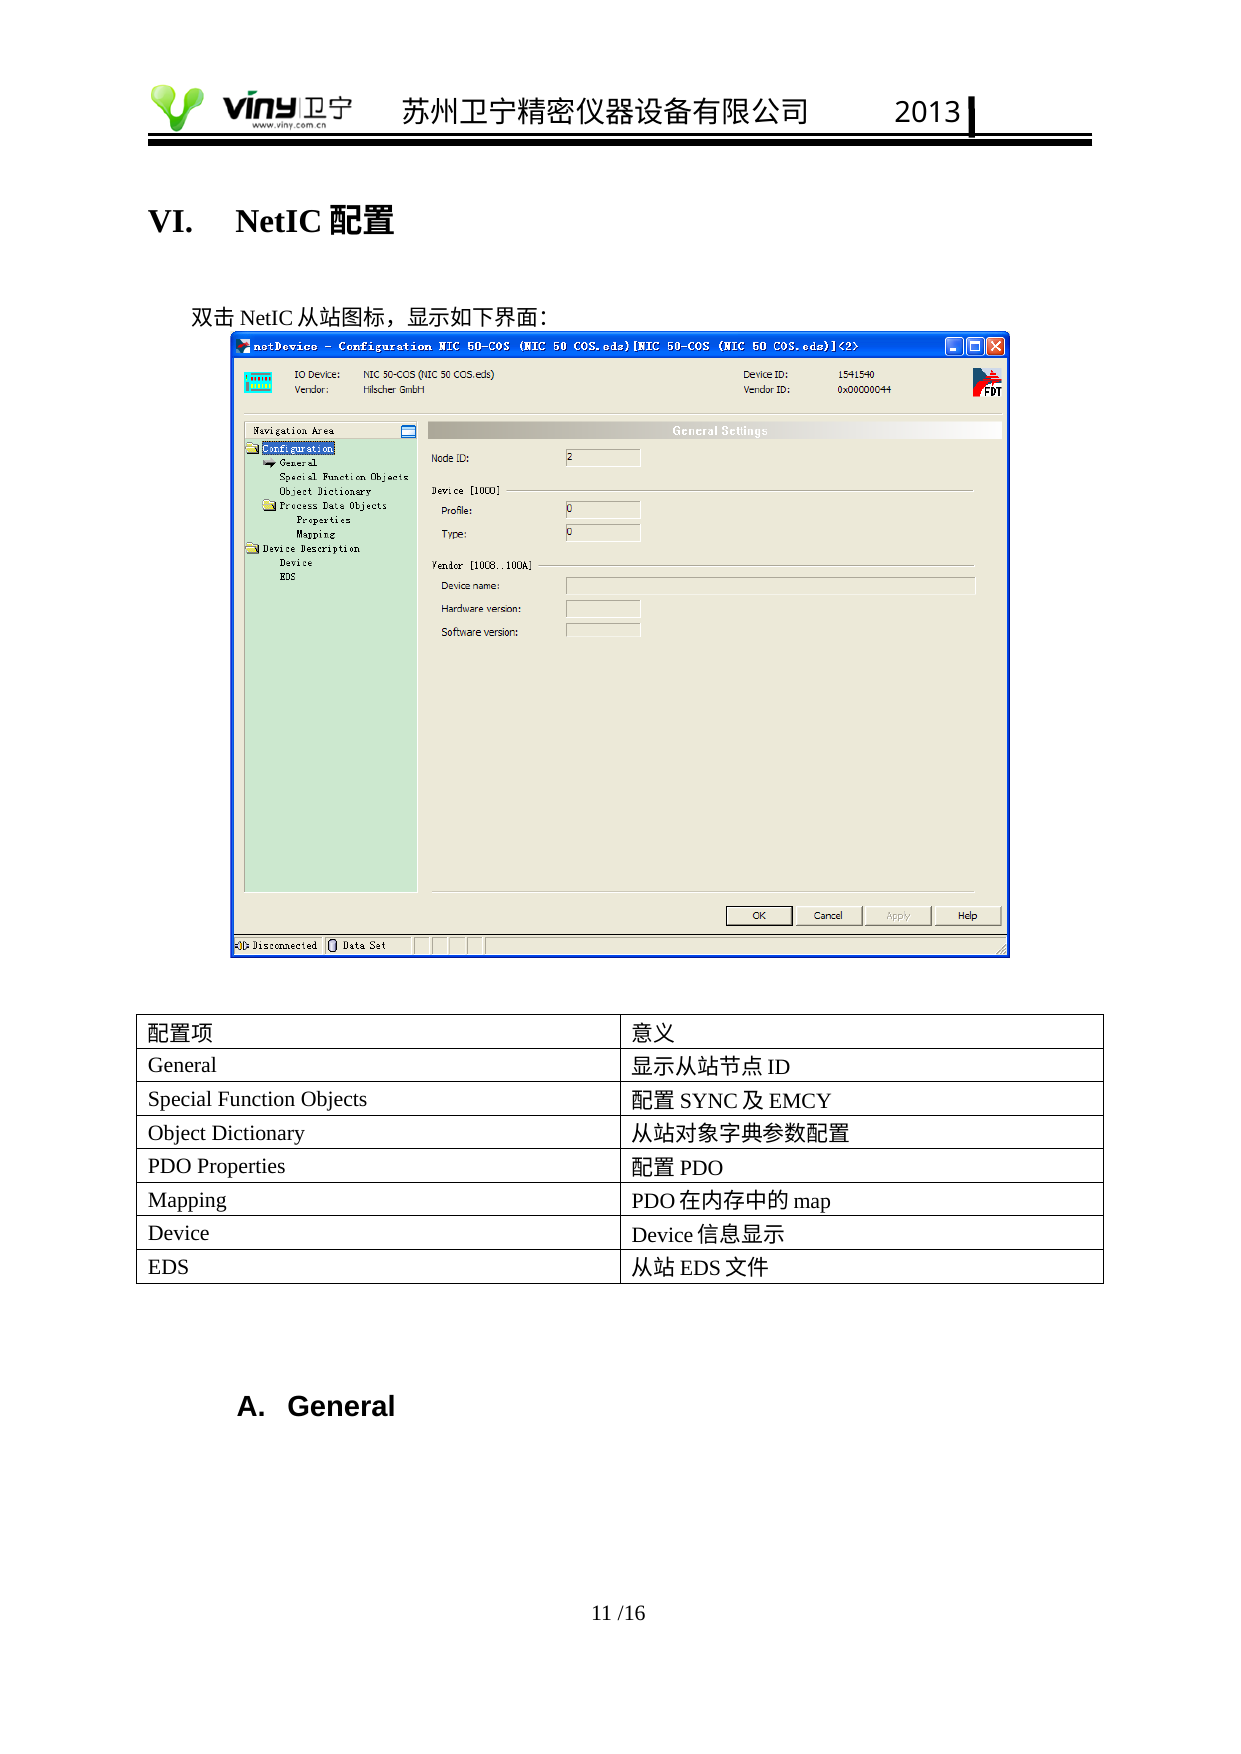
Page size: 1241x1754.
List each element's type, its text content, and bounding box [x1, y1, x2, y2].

table_cell PDO在内存中的map [621, 1183, 1103, 1215]
table_cell 从站对象字典参数配置 [621, 1116, 1103, 1148]
picture [145, 80, 360, 132]
table_cell 显示从站节点ID [621, 1049, 1103, 1081]
table_cell Mapping [137, 1183, 620, 1215]
table_cell Device [137, 1216, 620, 1249]
table_header 意义 [621, 1015, 1103, 1048]
table_cell EDS [137, 1250, 620, 1282]
table_cell PDO Properties [137, 1149, 620, 1182]
picture [230, 331, 1010, 958]
table_cell 配置PDO [621, 1149, 1103, 1182]
subtitle NetIC配置 [148, 185, 1092, 250]
subtitle General [236, 1373, 1092, 1438]
table_cell Device信息显示 [621, 1216, 1103, 1249]
table_cell 从站EDS文件 [621, 1250, 1103, 1282]
text 双击NetIC从站图标，显示如下界面： [148, 299, 1092, 332]
table_cell General [137, 1049, 620, 1081]
table_header 配置项 [137, 1015, 620, 1048]
table_cell Special Function Objects [137, 1082, 620, 1115]
table_cell Object Dictionary [137, 1116, 620, 1148]
table_cell 配置SYNC及EMCY [621, 1082, 1103, 1115]
